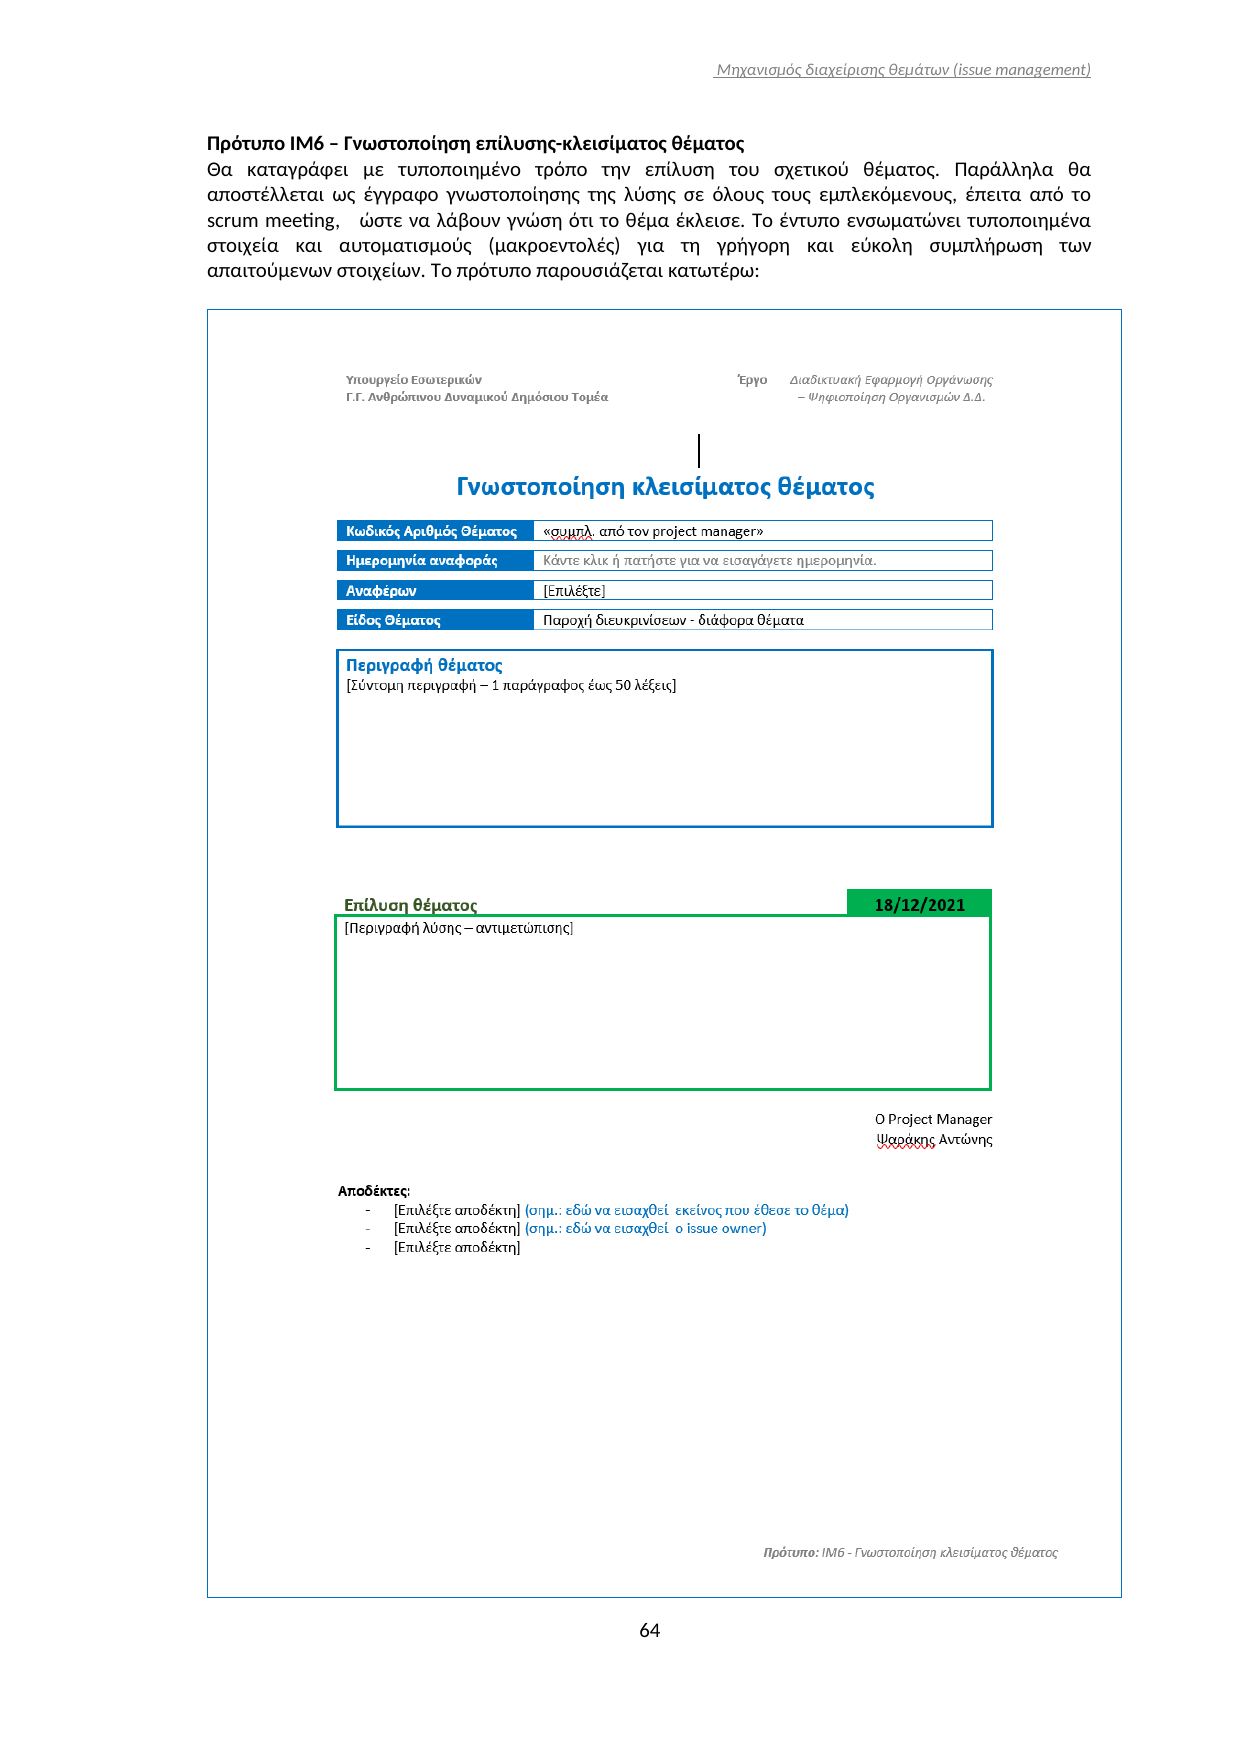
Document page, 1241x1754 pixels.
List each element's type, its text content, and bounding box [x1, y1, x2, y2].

text Πρότυπο ΙΜ6 – Γνωστοποίηση επίλυσης-κλεισίματος θέματος [207, 131, 1092, 156]
text Θα καταγράφει με τυποποιημένο τρόπο την επίλυση του σχετικού θέματος. Παράλληλα θα αποστέλλεται ως έγγραφο γνωστοποίησης της λύσης σε όλους τους εμπλεκόμενους, έπειτα από το scrum meeting, ώστε να λάβουν γνώση ότι το θέμα έκλεισε. Το έντυπο ενσωματώνει τυποποιημένα στοιχεία και αυτοματισμούς (μακροεντολές) για τη γρήγορη και εύκολη συμπλήρωση των απαιτούμενων στοιχείων. Tο πρότυπο παρουσιάζεται κατωτέρω: [207, 156, 1092, 283]
picture [208, 310, 1121, 1597]
